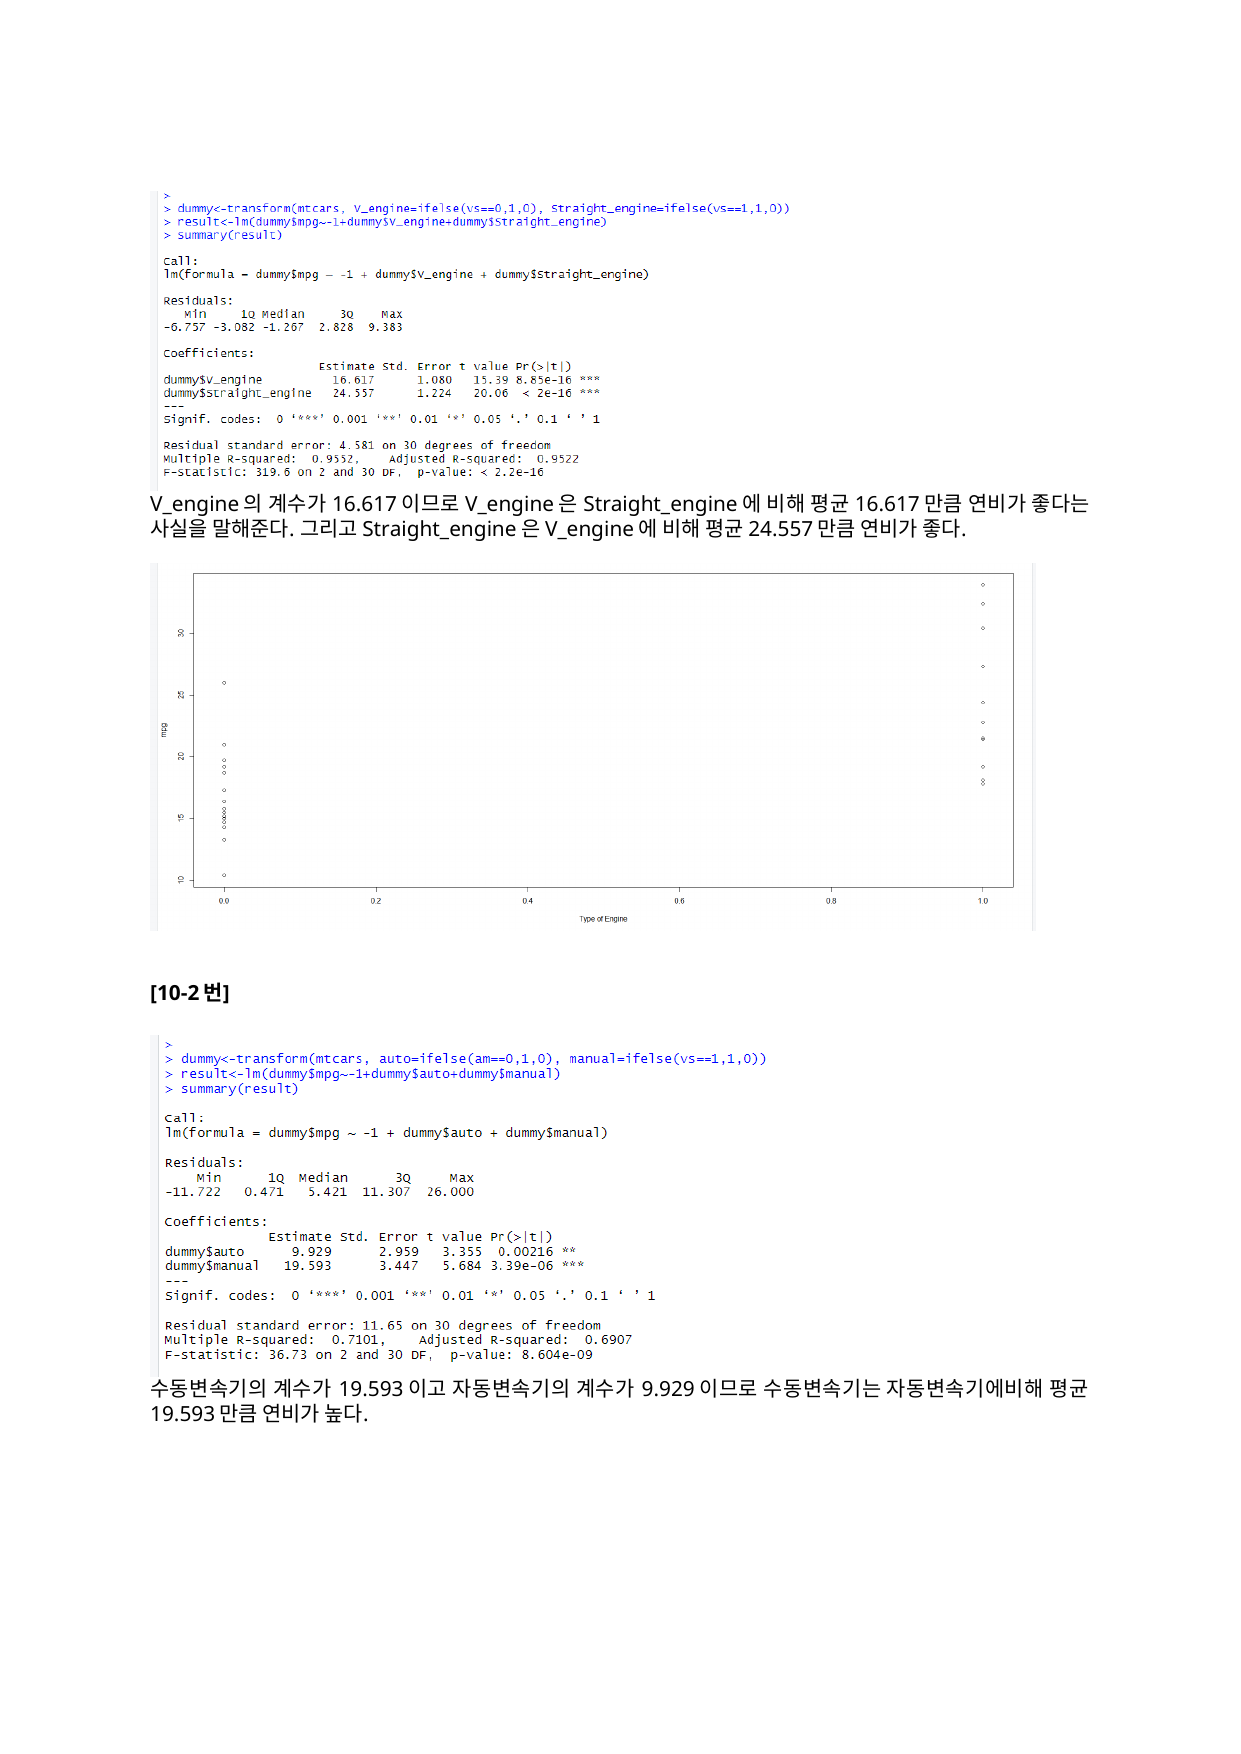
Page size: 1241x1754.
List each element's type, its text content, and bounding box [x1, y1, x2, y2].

text [10-2번] [150, 980, 1090, 1005]
picture [150, 563, 1036, 931]
picture [150, 1035, 795, 1377]
picture [150, 191, 813, 491]
